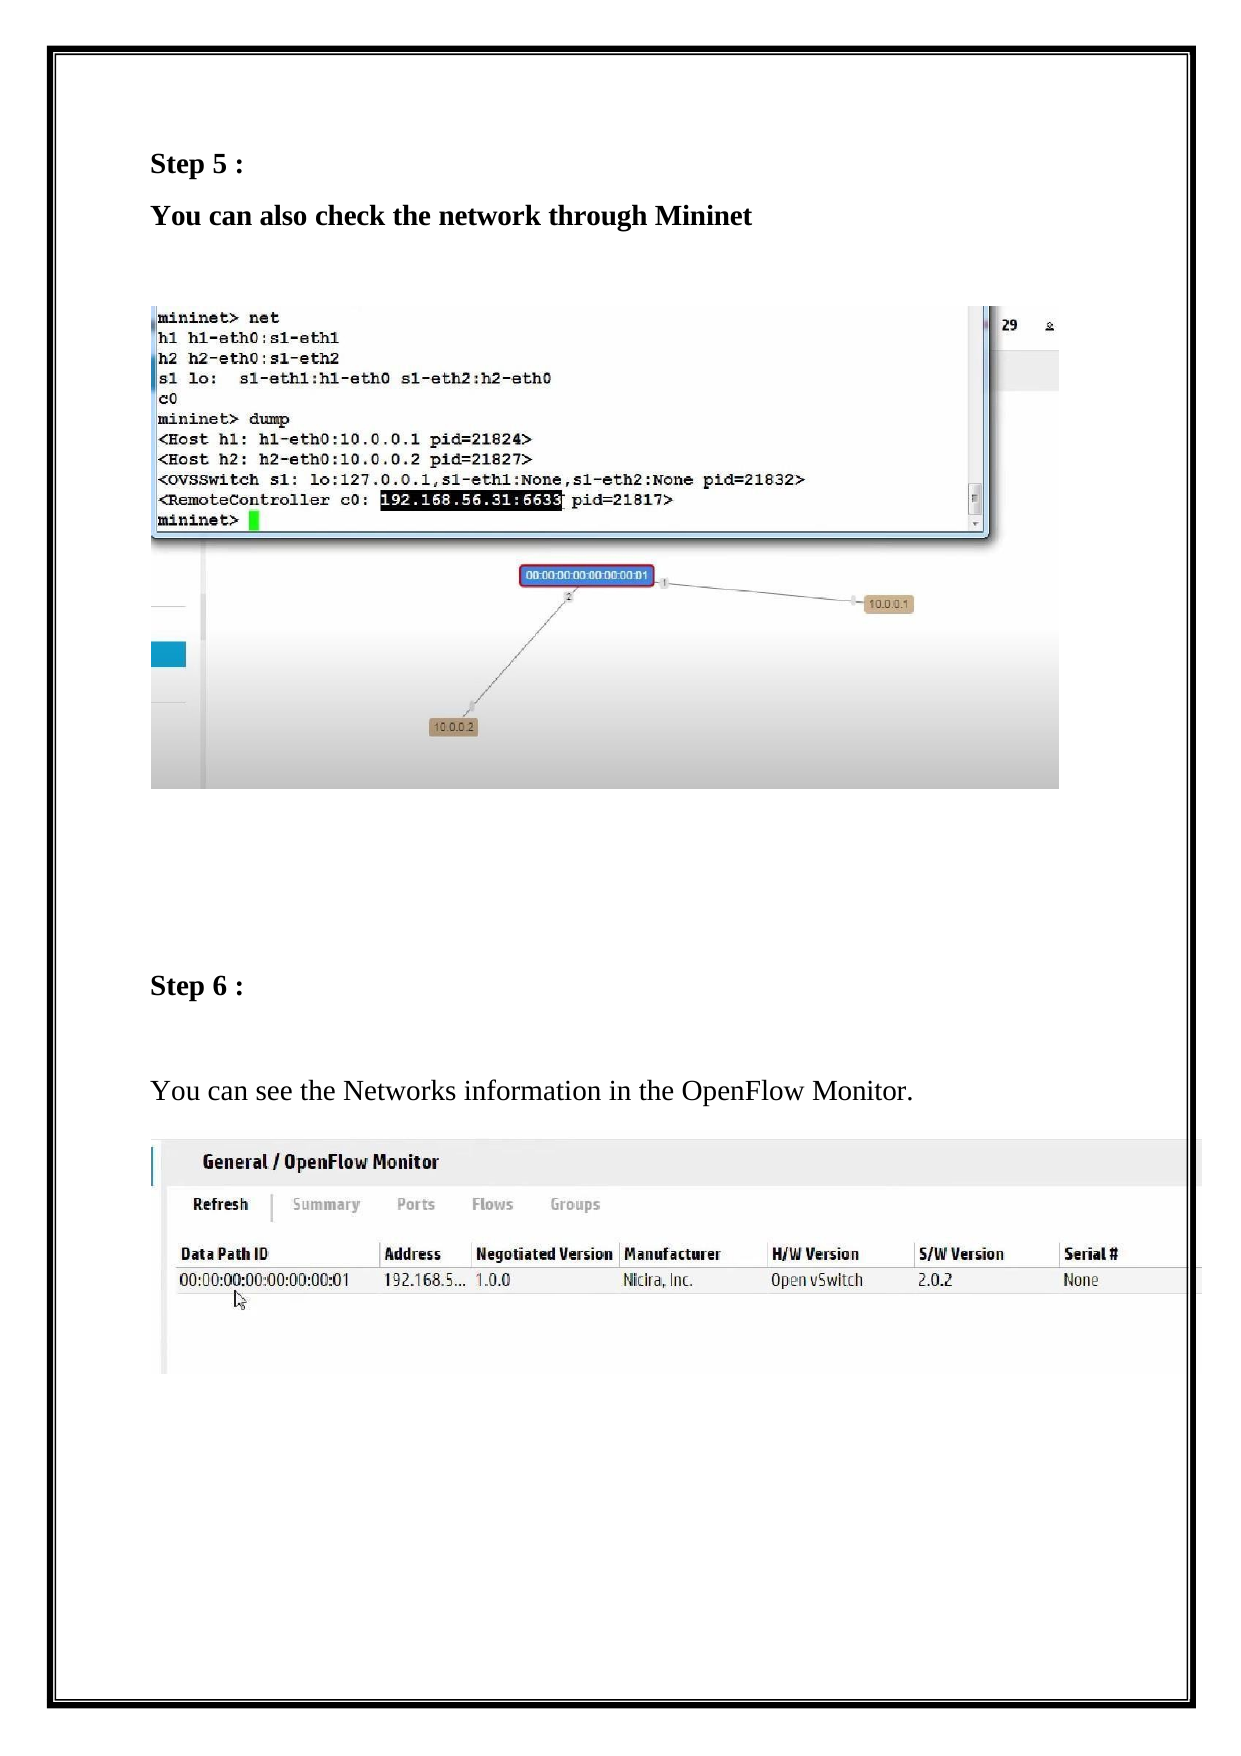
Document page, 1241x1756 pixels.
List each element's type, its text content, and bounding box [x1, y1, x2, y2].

picture [151, 1130, 1186, 1374]
text Step 6 : [150, 968, 1196, 1001]
picture [151, 306, 1059, 789]
text You can see the Networks information in the OpenFlow Monitor. [150, 1073, 1196, 1107]
picture [1196, 1130, 1202, 1374]
text You can also check the network through Mininet [150, 198, 1196, 231]
text Step 5 : [150, 146, 1196, 179]
